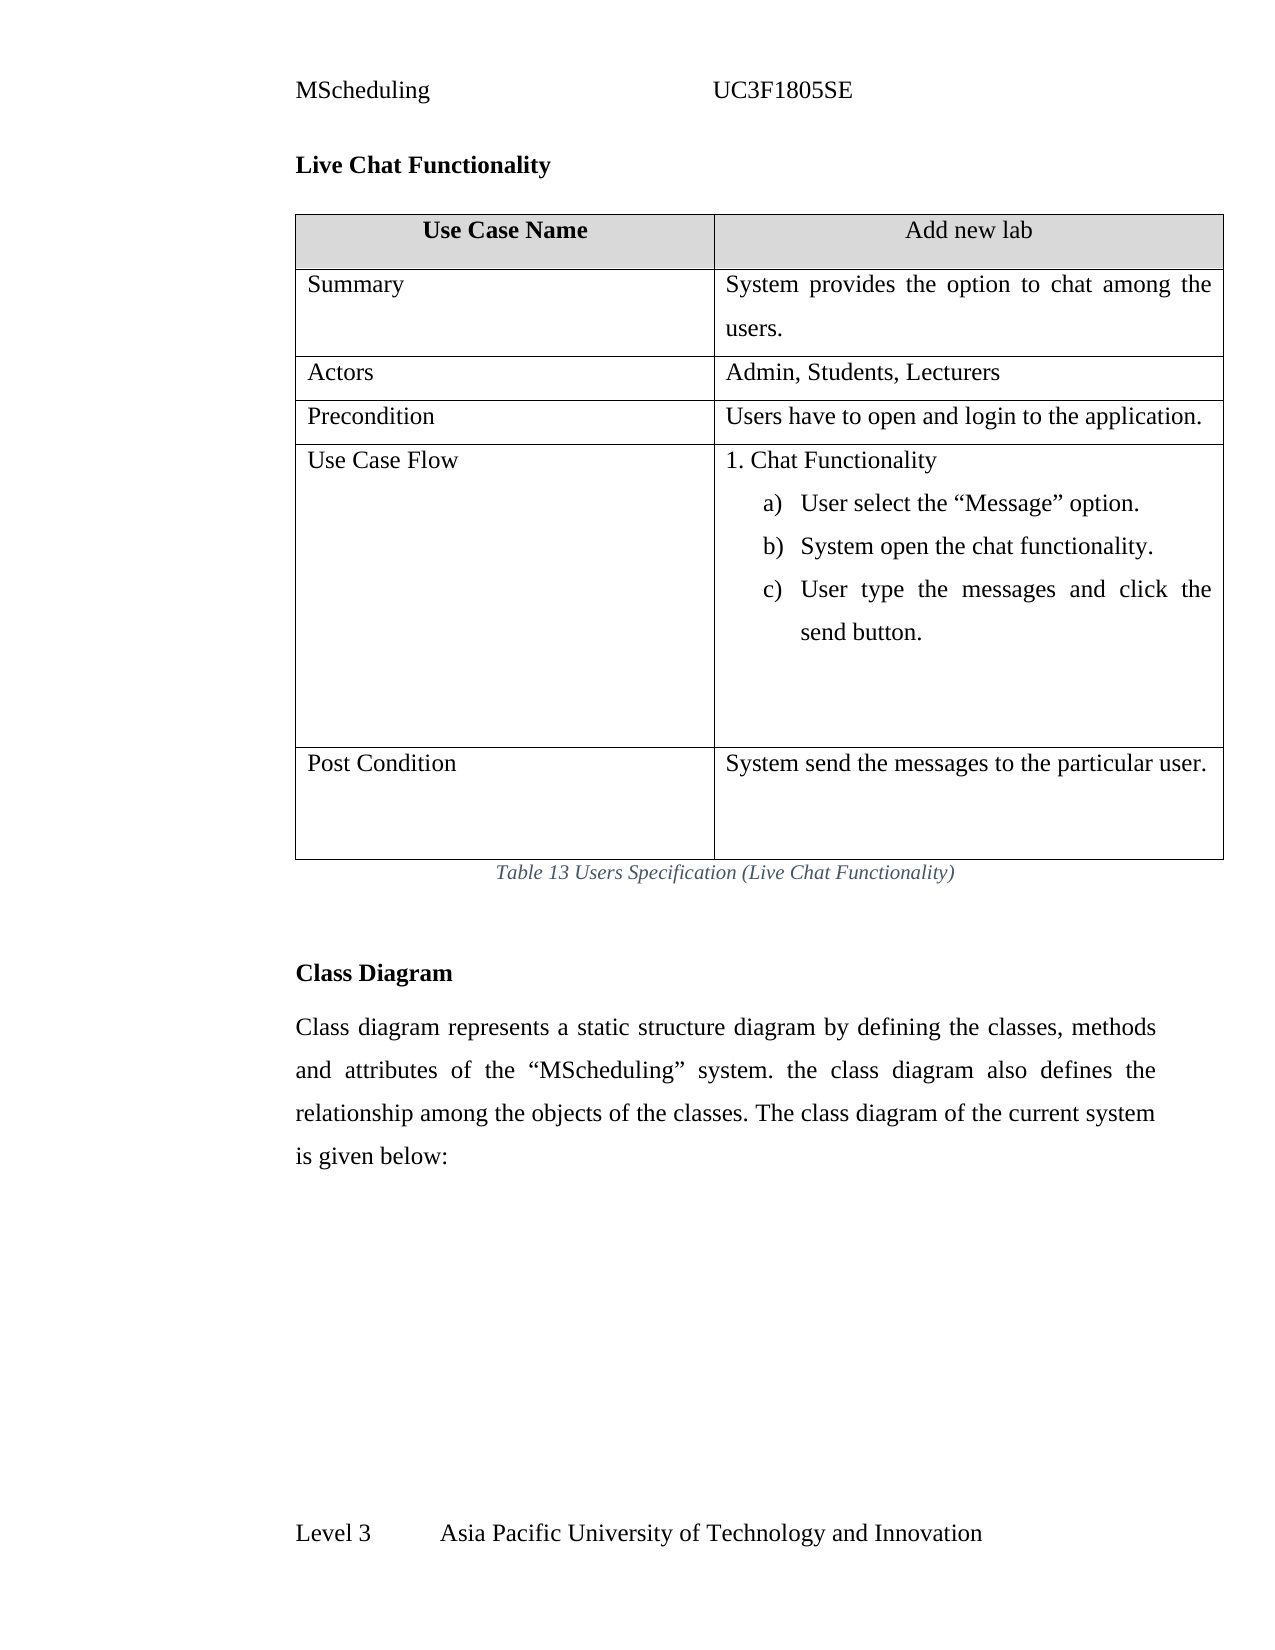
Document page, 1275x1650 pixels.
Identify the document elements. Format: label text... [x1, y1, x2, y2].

table_cell Summary [296, 270, 714, 356]
text Table 13 Users Specification (Live Chat Functionality) [295, 860, 1157, 884]
text Class diagram represents a static structure diagram by defining the classes, methods and attributes of the “MScheduling” system. the class diagram also defines the relationship among the objects of the classes. The class diagram of the current system is given below: [295, 1012, 1157, 1170]
text Class Diagram [295, 958, 1157, 987]
table_cell 1. Chat Functionality User select the “Message” option. System open the chat functionality. User type the messages and click the send button. [715, 445, 1223, 747]
table_cell Users have to open and login to the application. [715, 401, 1223, 444]
table_cell System provides the option to chat among the users. [715, 270, 1223, 356]
table_header Use Case Name [296, 215, 714, 268]
table_cell Admin, Students, Lecturers [715, 357, 1223, 400]
table_cell Post Condition [296, 748, 714, 859]
table_cell Precondition [296, 401, 714, 444]
table_cell Actors [296, 357, 714, 400]
table_cell System send the messages to the particular user. [715, 748, 1223, 859]
table_cell Use Case Flow [296, 445, 714, 747]
table_header Add new lab [715, 215, 1223, 268]
text Live Chat Functionality [295, 150, 1157, 179]
